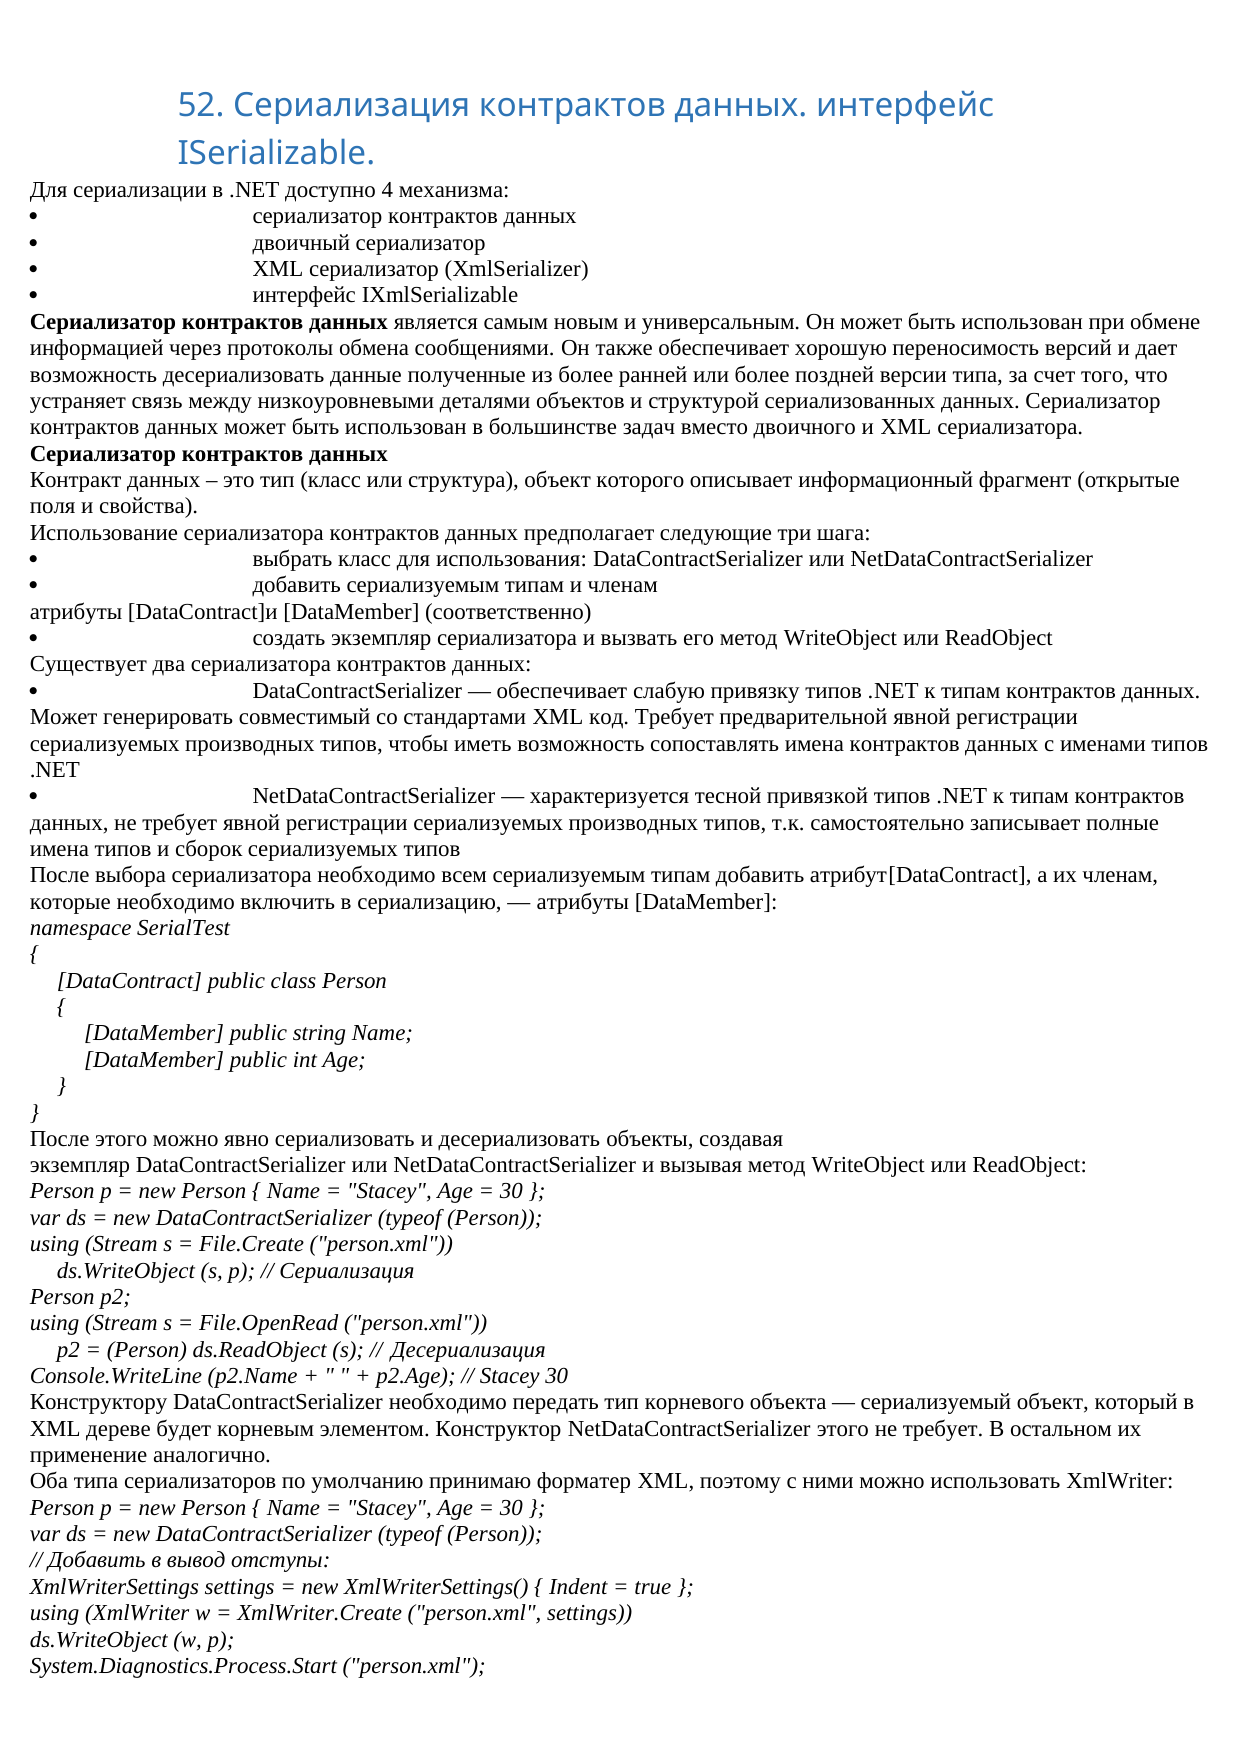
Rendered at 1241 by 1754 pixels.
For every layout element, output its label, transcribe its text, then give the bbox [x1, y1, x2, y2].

list создать экземпляр сериализатора и вызвать его метод WriteObject или ReadObject [29, 624, 1211, 651]
text ds.WriteObject (s, p); // Сериализация [29, 1257, 1211, 1283]
text using (Stream s = File.OpenRead ("person.xml")) [29, 1309, 1211, 1336]
text using (Stream s = File.Create ("person.xml")) [29, 1230, 1211, 1257]
text // Добавить в вывод отступы: [29, 1547, 1211, 1573]
text var ds = new DataContractSerializer (typeof (Person)); [29, 1520, 1211, 1547]
text Существует два сериализатора контрактов данных: [29, 651, 1211, 677]
text Person p2; [29, 1283, 1211, 1309]
list XML сериализатор (XmlSerializer) [29, 255, 1211, 282]
text var ds = new DataContractSerializer (typeof (Person)); [29, 1204, 1211, 1230]
text После выбора сериализатора необходимо всем сериализуемым типам добавить атрибут[DataContract], а их членам, которые необходимо включить в сериализацию, — атрибуты [DataMember]: [29, 861, 1211, 914]
text [DataMember] public string Name; [29, 1019, 1211, 1046]
text [DataContract] public class Person [29, 967, 1211, 993]
text Оба типа сериализаторов по умолчанию принимаю форматер XML, поэтому с ними можно использовать XmlWriter: [29, 1467, 1211, 1494]
text После этого можно явно сериализовать и десериализовать объекты, создавая экземпляр DataContractSerializer или NetDataContractSerializer и вызывая метод WriteObject или ReadObject: [783, 1125, 1211, 1178]
text XmlWriterSettings settings = new XmlWriterSettings() { Indent = true }; [29, 1573, 1211, 1599]
text ds.WriteObject (w, p); [29, 1626, 1211, 1652]
text Для сериализации в .NET доступно 4 механизма: [29, 176, 1211, 202]
text } [29, 1072, 1211, 1098]
text Console.WriteLine (p2.Name + " " + p2.Age); // Stacey 30 [29, 1362, 1211, 1388]
text using (XmlWriter w = XmlWriter.Create ("person.xml", settings)) [29, 1599, 1211, 1626]
list DataContractSerializer — обеспечивает слабую привязку типов .NET к типам контрактов данных. Может генерировать совместимый со стандартами XML код. Требует предварительной явной регистрации сериализуемых производных типов, чтобы иметь возможность сопоставлять имена контрактов данных с именами типов .NET [29, 677, 1211, 782]
text namespace SerialTest [29, 914, 1211, 940]
text { [29, 993, 1211, 1019]
text System.Diagnostics.Process.Start ("person.xml"); [29, 1652, 1211, 1678]
text Person p = new Person { Name = "Stacey", Age = 30 }; [29, 1178, 1211, 1204]
list NetDataContractSerializer — характеризуется тесной привязкой типов .NET к типам контрактов данных, не требует явной регистрации сериализуемых производных типов, т.к. самостоятельно записывает полные имена типов и сборок сериализуемых типов [29, 782, 1211, 861]
list двоичный сериализатор [29, 229, 1211, 255]
text } [29, 1098, 1211, 1125]
text Использование сериализатора контрактов данных предполагает следующие три шага: [29, 519, 1211, 545]
list сериализатор контрактов данных [29, 202, 1211, 229]
list интерфейс IXmlSerializable [29, 282, 1211, 308]
text p2 = (Person) ds.ReadObject (s); // Десериализация [29, 1336, 1211, 1362]
text Конструктору DataContractSerializer необходимо передать тип корневого объекта — сериализуемый объект, который в XML дереве будет корневым элементом. Конструктор NetDataContractSerializer этого не требует. В остальном их применение аналогично. [29, 1388, 1211, 1467]
text Контракт данных – это тип (класс или структура), объект которого описывает информационный фрагмент (открытые поля и свойства). [29, 466, 1211, 519]
subtitle Сериализатор контрактов данных [29, 440, 1211, 466]
text [DataMember] public int Age; [29, 1046, 1211, 1072]
list выбрать класс для использования: DataContractSerializer или NetDataContractSerializer [29, 545, 1211, 571]
list добавить сериализуемым типам и членам атрибуты [DataContract]и [DataMember] (соответственно) [29, 571, 1211, 624]
subtitle 52. Сериализация контрактов данных. интерфейс ISerializable. [177, 81, 1152, 174]
text { [29, 940, 1211, 967]
text Person p = new Person { Name = "Stacey", Age = 30 }; [29, 1494, 1211, 1520]
